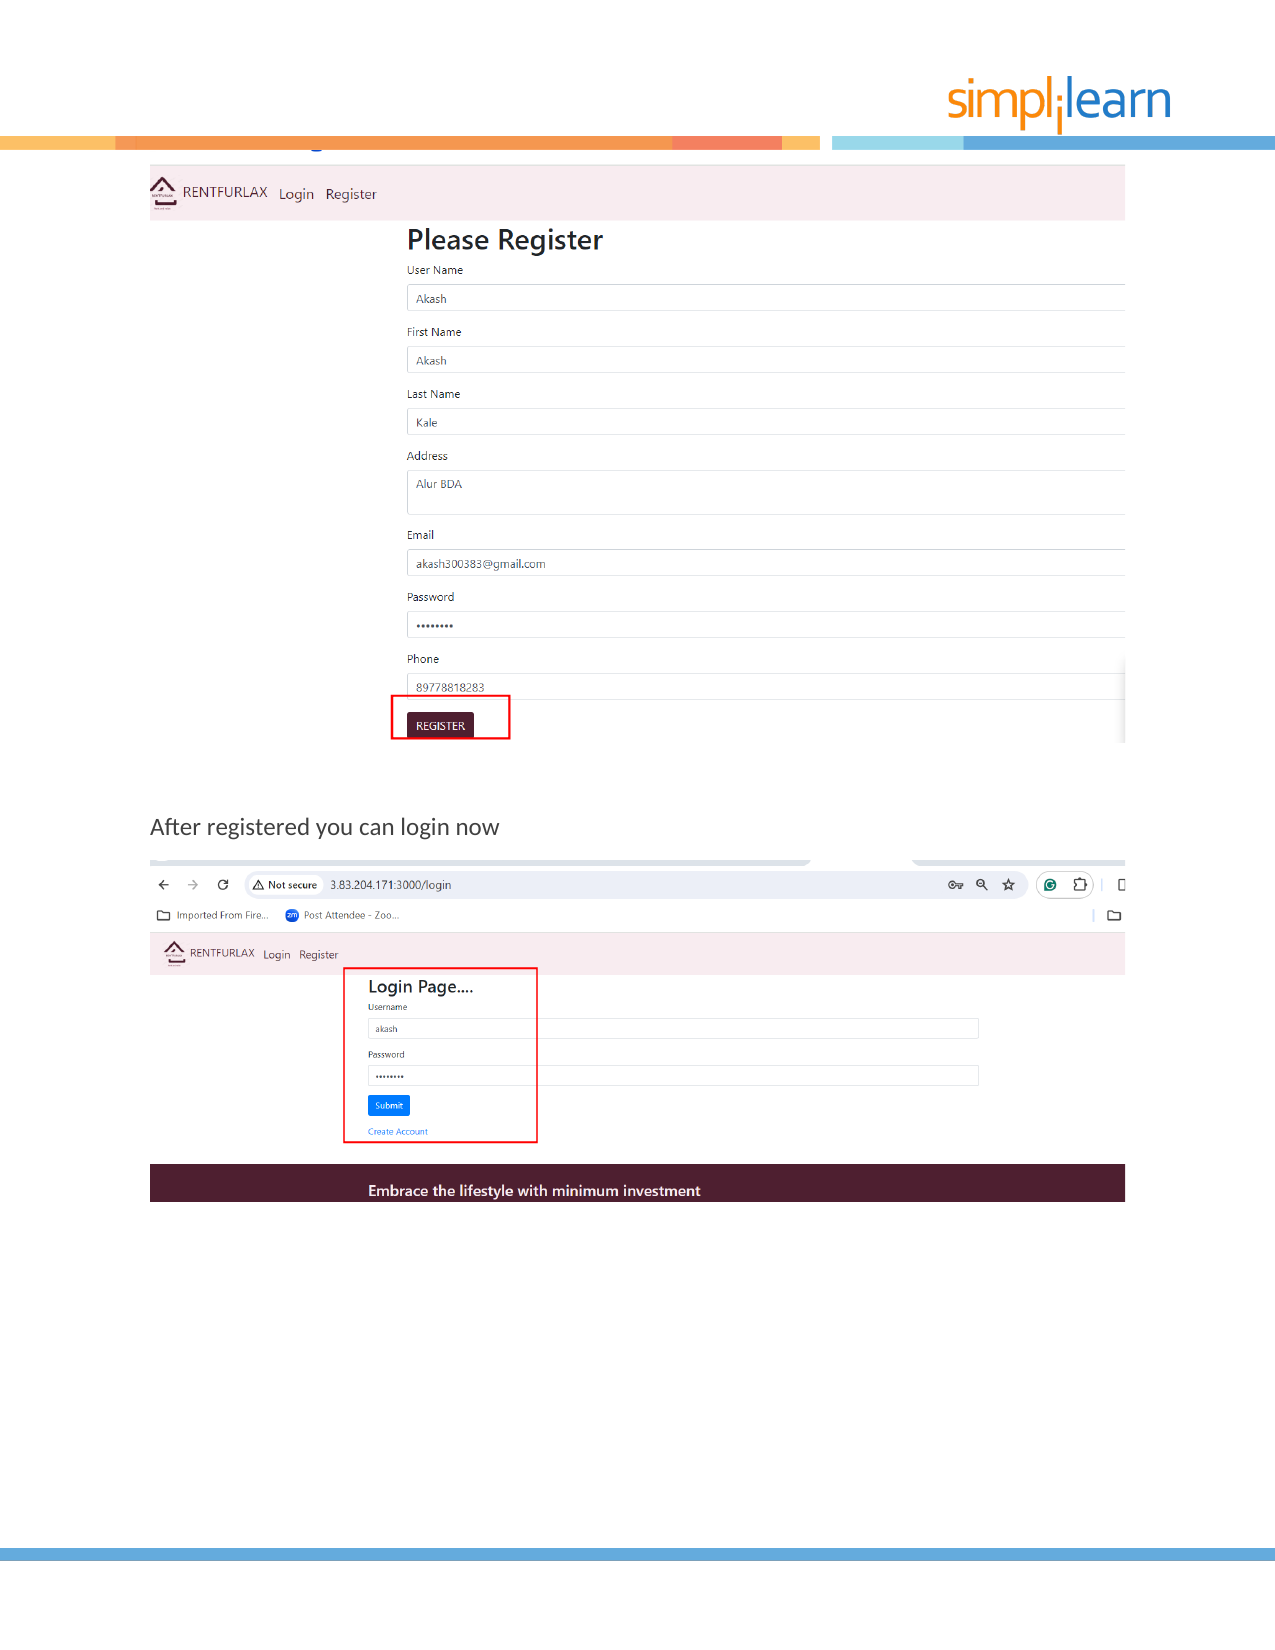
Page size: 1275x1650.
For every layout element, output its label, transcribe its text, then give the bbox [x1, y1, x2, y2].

picture [0, 1548, 1275, 1562]
picture [0, 76, 1275, 743]
text After registered you can login now [150, 811, 1125, 842]
picture [150, 860, 1125, 1202]
